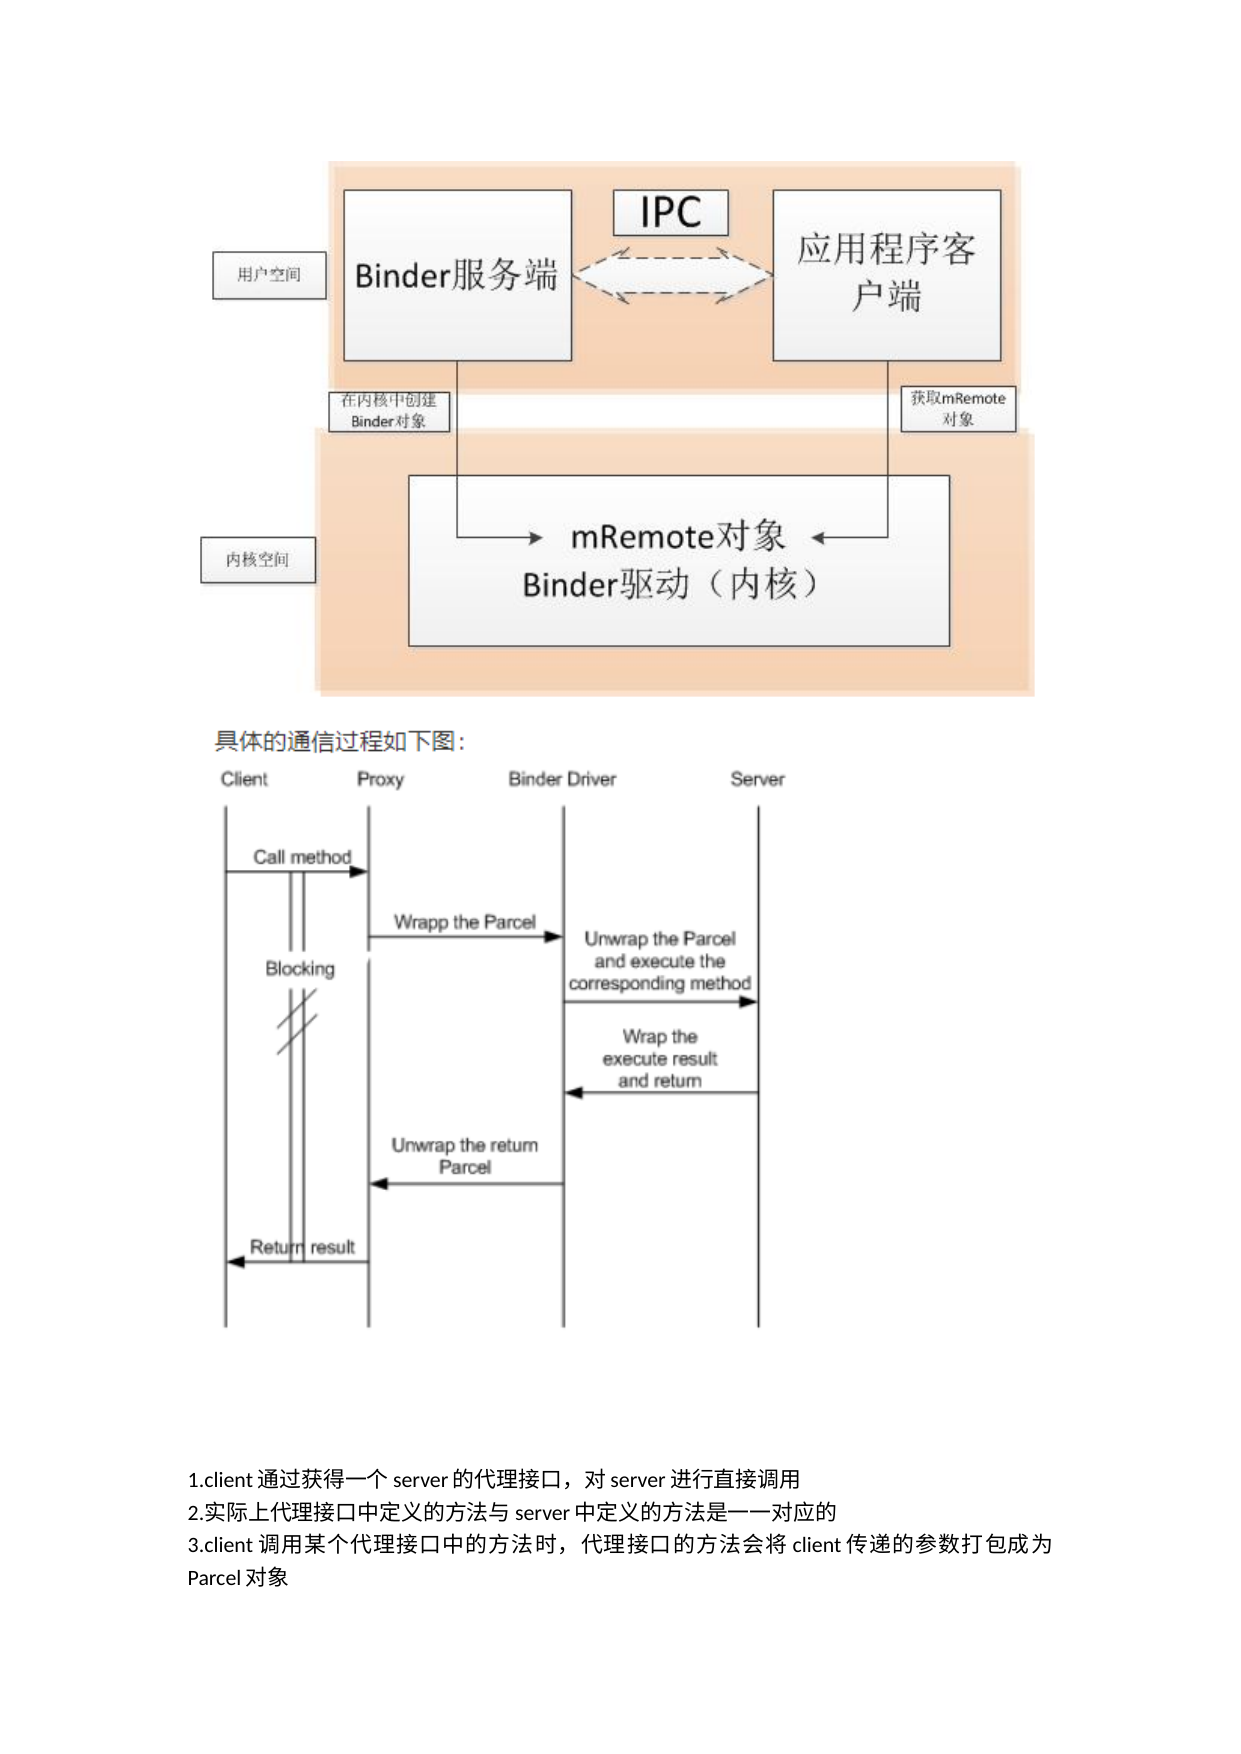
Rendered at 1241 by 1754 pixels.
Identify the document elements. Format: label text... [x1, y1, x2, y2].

picture [187, 714, 916, 1345]
text 3.client调用某个代理接口中的方法时，代理接口的方法会将client传递的参数打包成为Parcel对象 [187, 1527, 1053, 1592]
text 2.实际上代理接口中定义的方法与server中定义的方法是一一对应的 [187, 1494, 1053, 1527]
text 1.client通过获得一个server的代理接口，对server进行直接调用 [187, 1462, 1053, 1494]
picture [187, 161, 1053, 709]
